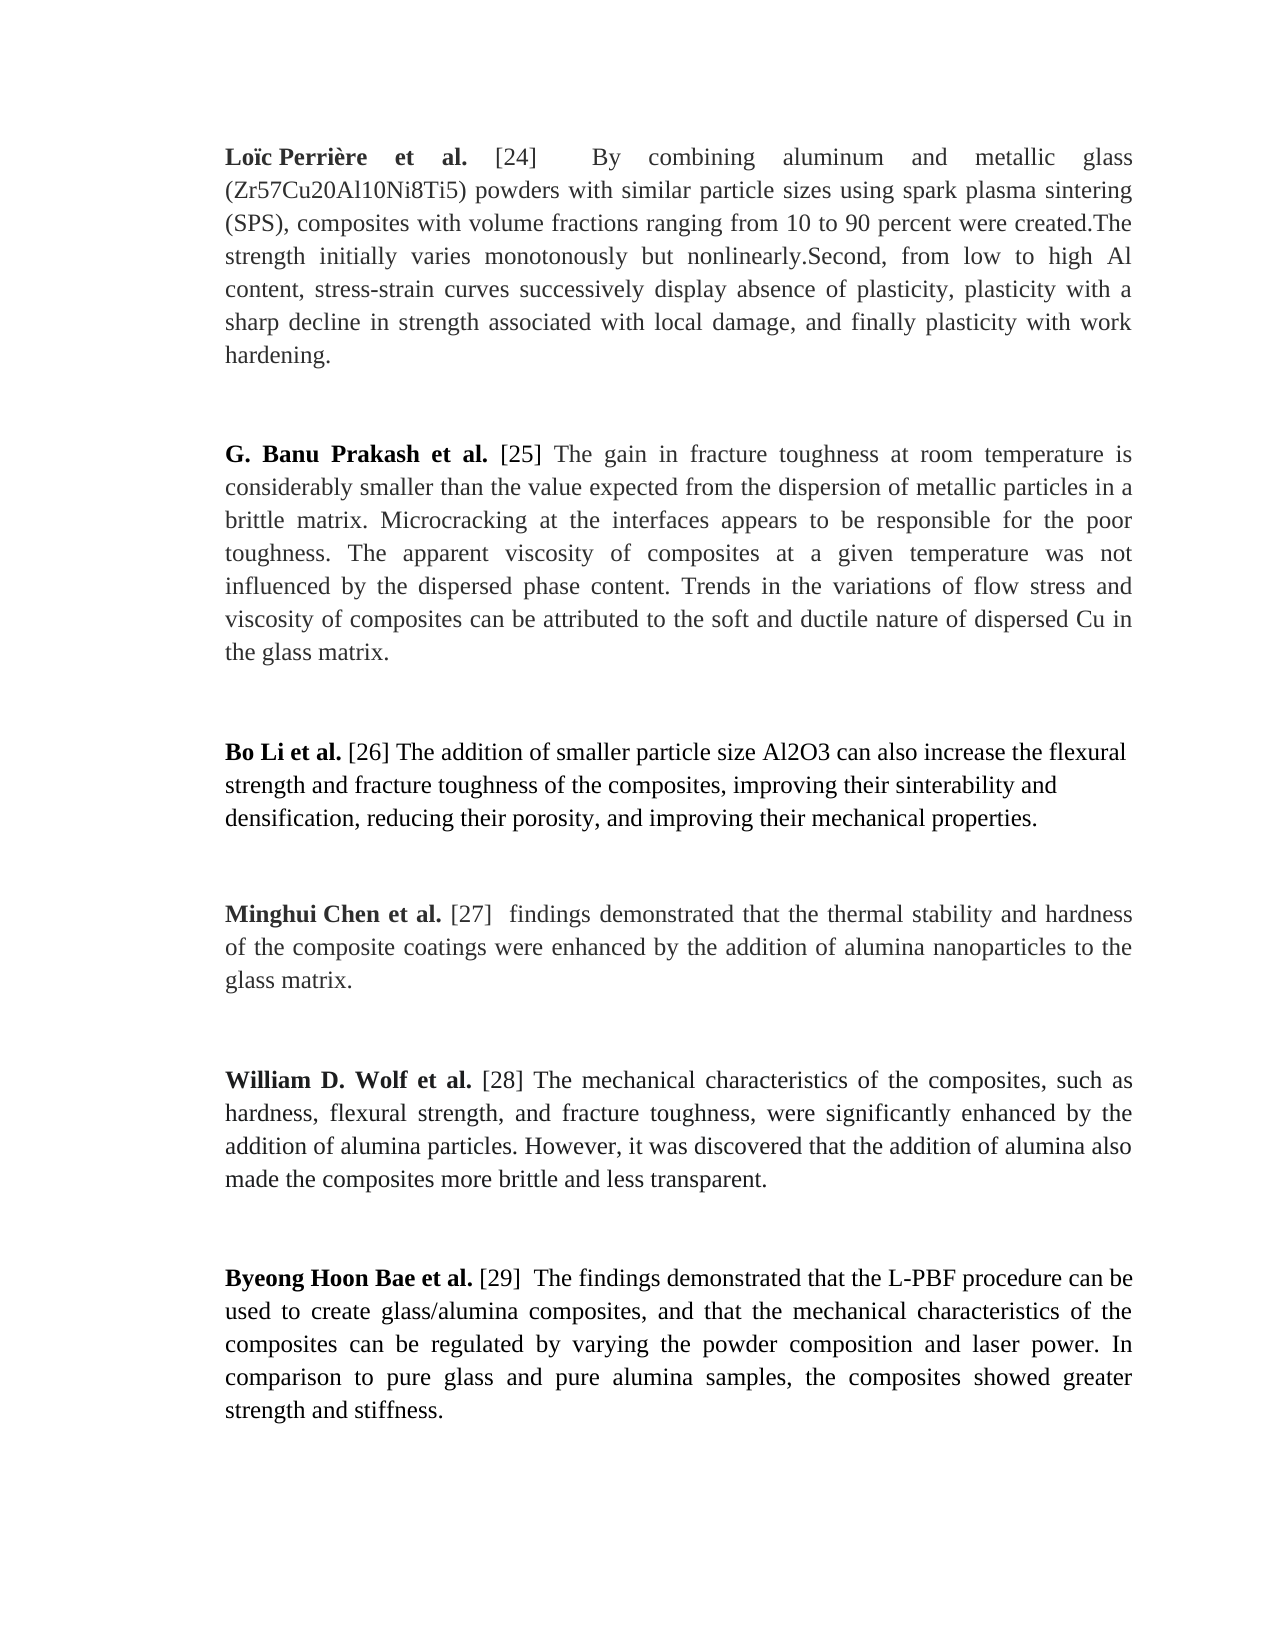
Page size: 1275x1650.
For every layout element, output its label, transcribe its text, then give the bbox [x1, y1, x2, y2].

text William D. Wolf et al. [28] The mechanical characteristics of the composites, such as hardness, flexural strength, and fracture toughness, were significantly enhanced by the addition of alumina particles. However, it was discovered that the addition of alumina also made the composites more brittle and less transparent. [225, 1065, 1133, 1098]
text Bo Li et al. [26] The addition of smaller particle size Al2O3 can also increase the flexural strength and fracture toughness of the composites, improving their sinterability and densification, reducing their porosity, and improving their mechanical properties. [225, 737, 1133, 832]
text Minghui Chen et al. [27] findings demonstrated that the thermal stability and hardness of the composite coatings were enhanced by the addition of alumina nanoparticles to the glass matrix. [225, 961, 1133, 994]
text Byeong Hoon Bae et al. [29] The findings demonstrated that the L-PBF procedure can be used to create glass/alumina composites, and that the mechanical characteristics of the composites can be regulated by varying the powder composition and laser power. In comparison to pure glass and pure alumina samples, the composites showed greater strength and stiffness. [225, 1391, 1133, 1424]
text William D. Wolf et al. [28] The mechanical characteristics of the composites, such as hardness, flexural strength, and fracture toughness, were significantly enhanced by the addition of alumina particles. However, it was discovered that the addition of alumina also made the composites more brittle and less transparent. [225, 1159, 1133, 1193]
